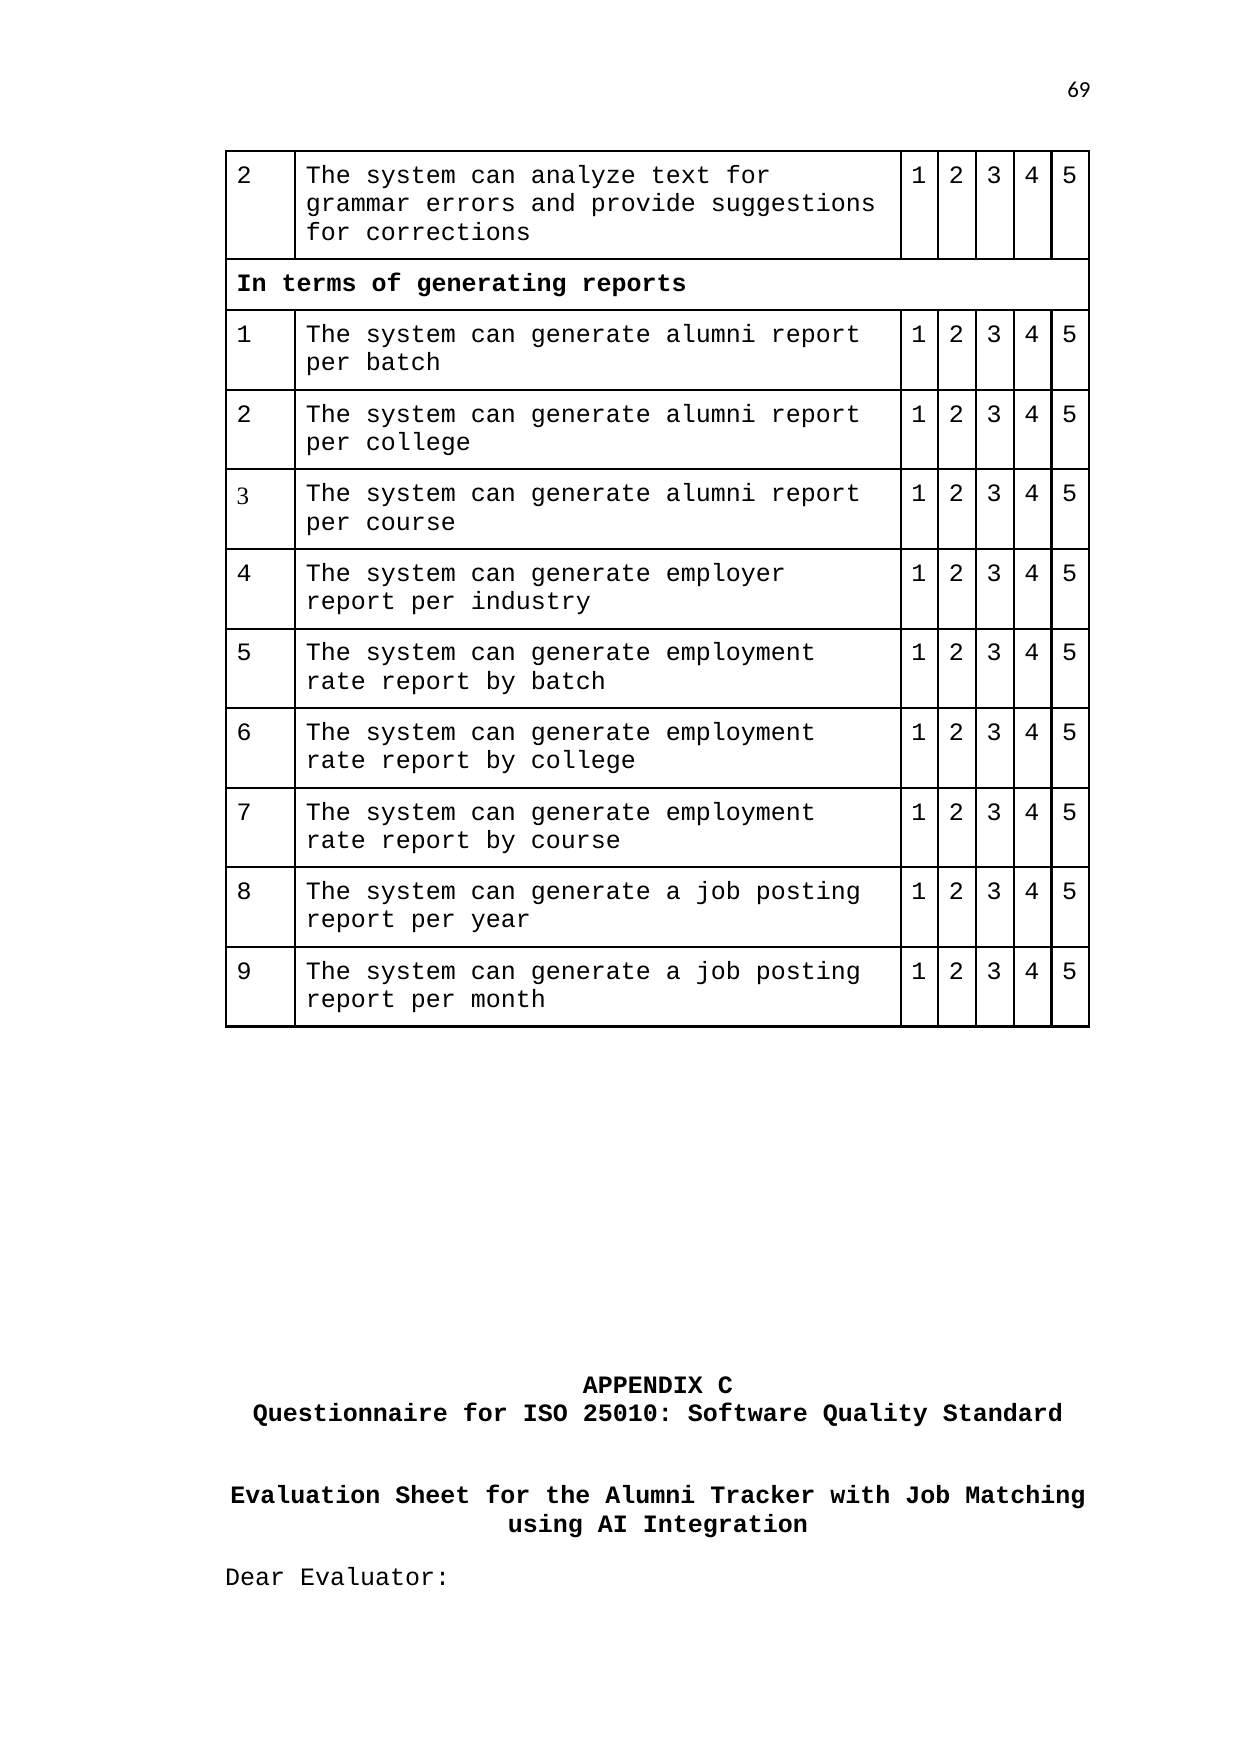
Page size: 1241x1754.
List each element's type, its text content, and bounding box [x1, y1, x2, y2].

table_cell In terms of generating reports [227, 260, 1088, 309]
table_cell 3 [227, 470, 294, 548]
table_cell 7 [227, 789, 294, 866]
table_cell 4 [1015, 789, 1050, 866]
table_cell The system can generate employment rate report by course [296, 789, 900, 866]
table_cell 2 [227, 152, 294, 258]
table_cell 4 [1015, 550, 1050, 627]
table_cell 4 [1015, 311, 1050, 389]
table_cell The system can generate alumni report per course [296, 470, 900, 548]
table_cell 5 [1053, 152, 1088, 258]
table_cell 3 [977, 152, 1013, 258]
table_cell 3 [977, 311, 1013, 389]
table_cell 4 [1015, 391, 1050, 468]
table_cell 1 [902, 391, 937, 468]
table_cell 1 [227, 311, 294, 389]
table_cell 2 [227, 391, 294, 468]
table_cell 3 [977, 789, 1013, 866]
table_cell 5 [1053, 868, 1088, 946]
table_cell 5 [1053, 789, 1088, 866]
table_cell 5 [1053, 630, 1088, 707]
table_cell The system can generate alumni report per college [296, 391, 900, 468]
table_cell The system can generate employer report per industry [296, 550, 900, 627]
text Evaluation Sheet for the Alumni Tracker with Job Matching using AI Integration [225, 1483, 1090, 1539]
table_cell 1 [902, 550, 937, 627]
table_cell 4 [1015, 630, 1050, 707]
table_cell 5 [1053, 470, 1088, 548]
table_cell 9 [227, 948, 294, 1025]
table_cell 3 [977, 470, 1013, 548]
table_cell 1 [902, 311, 937, 389]
table_cell The system can generate alumni report per batch [296, 311, 900, 389]
table_cell The system can generate a job posting report per year [296, 868, 900, 946]
table_cell The system can analyze text for grammar errors and provide suggestions for corrections [296, 152, 900, 258]
table_cell 2 [939, 311, 975, 389]
table_cell 1 [902, 789, 937, 866]
text Questionnaire for ISO 25010: Software Quality Standard [225, 1401, 1090, 1429]
table_cell 1 [902, 470, 937, 548]
table_cell 2 [939, 550, 975, 627]
table_cell 4 [1015, 470, 1050, 548]
table_cell 3 [977, 630, 1013, 707]
text APPENDIX C [225, 1372, 1090, 1401]
table_cell 1 [902, 152, 937, 258]
table_cell The system can generate a job posting report per month [296, 948, 900, 1025]
table_cell 3 [977, 709, 1013, 787]
table_cell 4 [227, 550, 294, 627]
table_cell 1 [902, 948, 937, 1025]
text Dear Evaluator: [225, 1564, 1090, 1593]
table_cell 3 [977, 391, 1013, 468]
table_cell 4 [1015, 152, 1050, 258]
table_cell 5 [227, 630, 294, 707]
table_cell 1 [902, 868, 937, 946]
table_cell 5 [1053, 550, 1088, 627]
table_cell 3 [977, 550, 1013, 627]
table_cell 2 [939, 470, 975, 548]
table_cell 6 [227, 709, 294, 787]
table_cell 4 [1015, 948, 1050, 1025]
table_cell The system can generate employment rate report by college [296, 709, 900, 787]
table_cell 2 [939, 868, 975, 946]
table_cell 2 [939, 152, 975, 258]
table_cell 2 [939, 391, 975, 468]
table_cell 2 [939, 789, 975, 866]
table_cell 5 [1053, 709, 1088, 787]
table_cell 5 [1053, 391, 1088, 468]
table_cell 2 [939, 948, 975, 1025]
table_cell 2 [939, 630, 975, 707]
table_cell 2 [939, 709, 975, 787]
table_cell 1 [902, 709, 937, 787]
table_cell 3 [977, 868, 1013, 946]
table_cell 3 [977, 948, 1013, 1025]
table_cell 5 [1053, 948, 1088, 1025]
table_cell 1 [902, 630, 937, 707]
table_cell The system can generate employment rate report by batch [296, 630, 900, 707]
table_cell 4 [1015, 709, 1050, 787]
table_cell 8 [227, 868, 294, 946]
table_cell 5 [1053, 311, 1088, 389]
table_cell 4 [1015, 868, 1050, 946]
